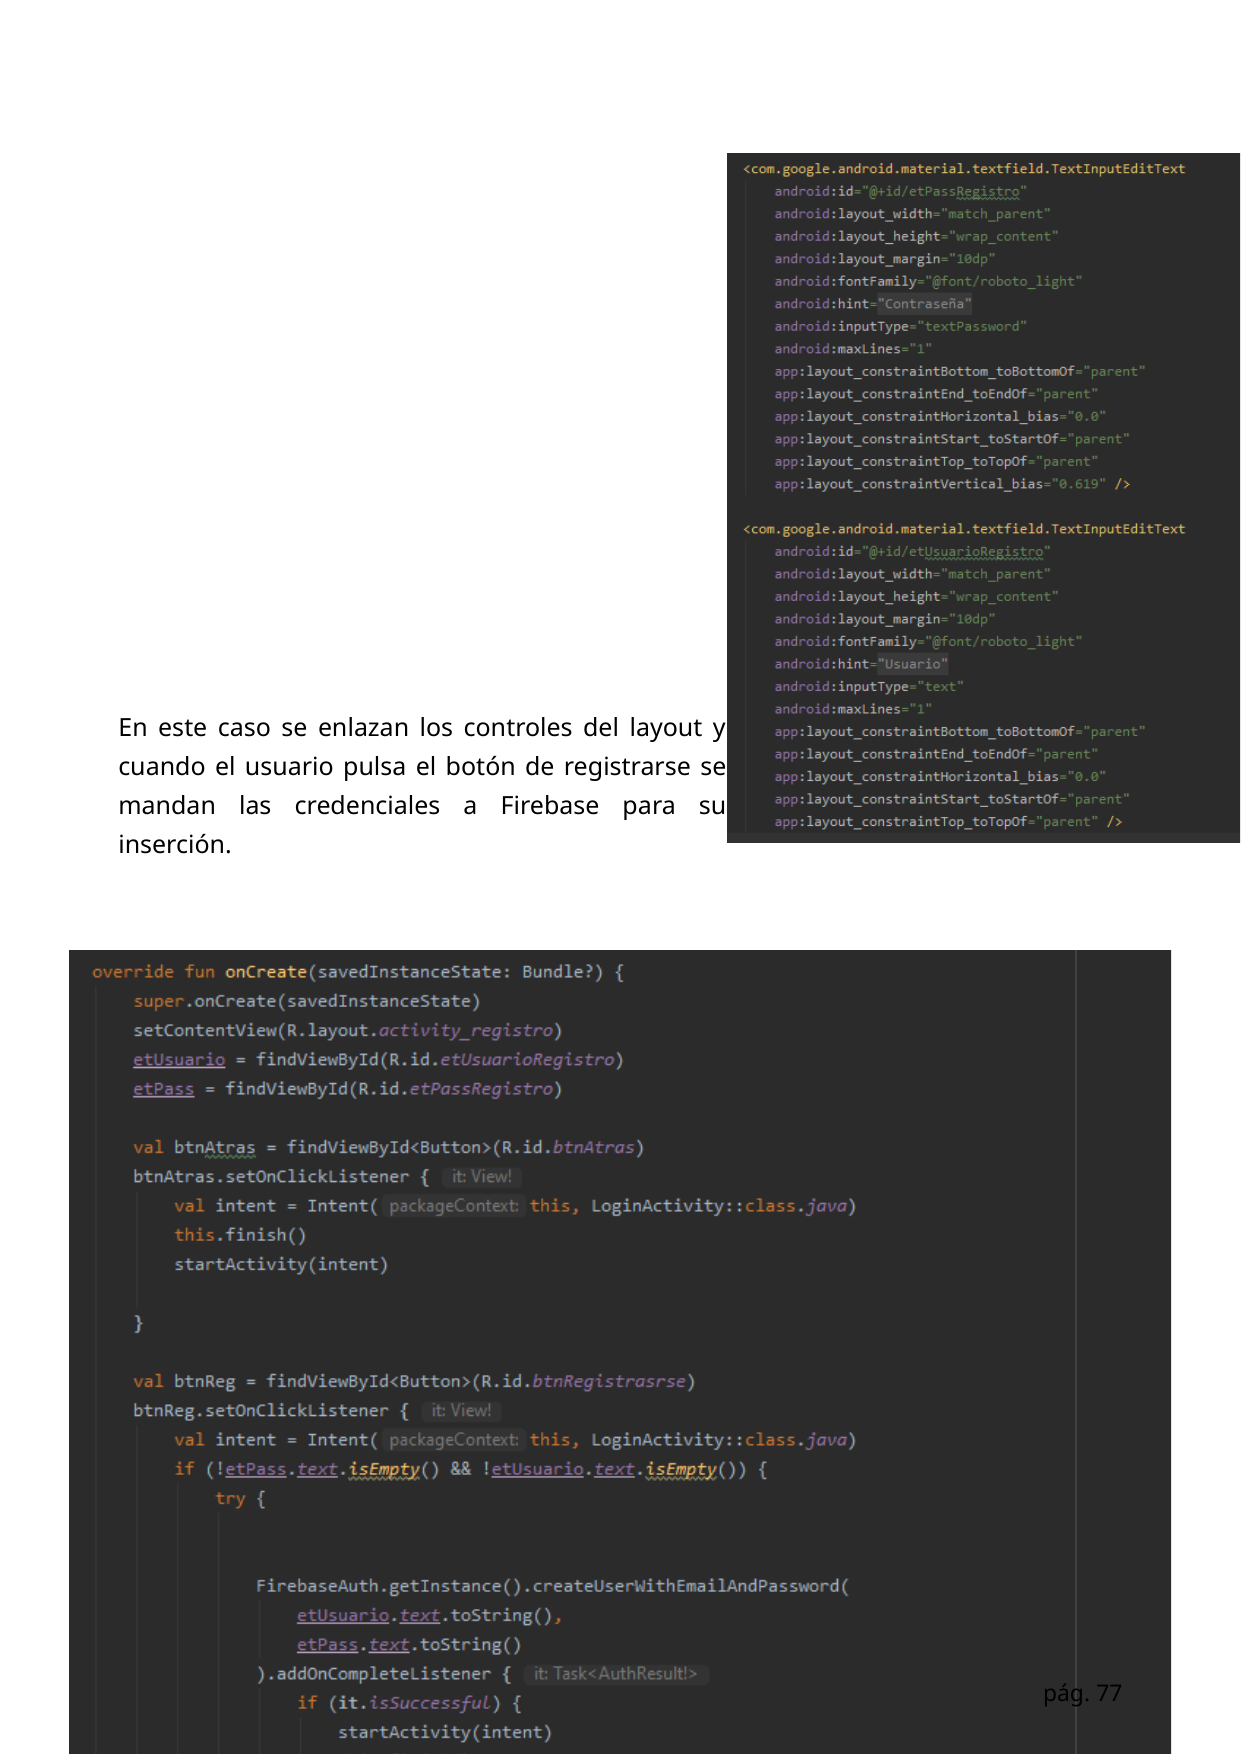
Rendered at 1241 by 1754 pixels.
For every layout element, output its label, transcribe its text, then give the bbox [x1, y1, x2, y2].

picture [69, 950, 1172, 1754]
text En este caso se enlazan los controles del layout y cuando el usuario pulsa el botón de registrarse se mandan las credenciales a Firebase para su inserción. [118, 709, 1122, 861]
picture [727, 153, 1241, 843]
